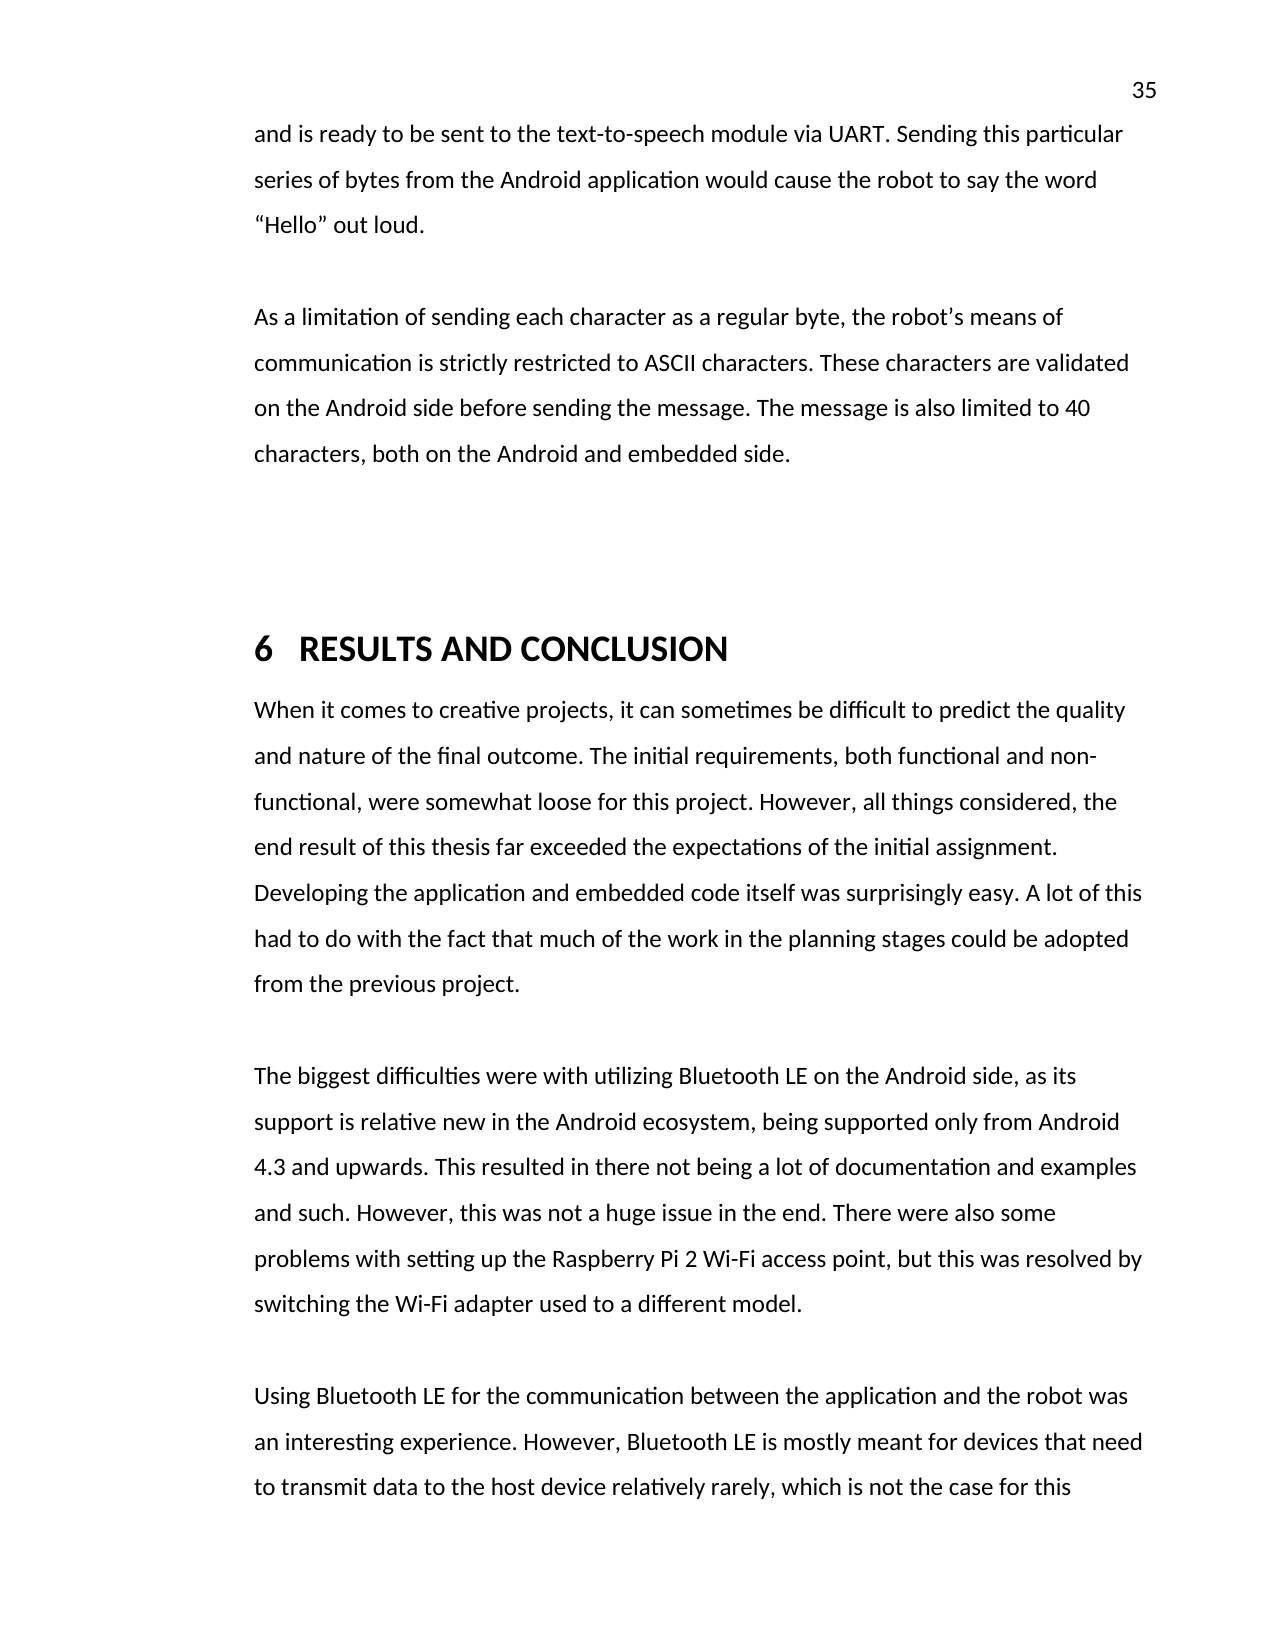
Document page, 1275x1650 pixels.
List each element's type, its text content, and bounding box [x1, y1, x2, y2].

text The biggest difficulties were with utilizing Bluetooth LE on the Android side, as its support is relative new in the Android ecosystem, being supported only from Android 4.3 and upwards. This resulted in there not being a lot of documentation and examples and such. However, this was not a huge issue in the end. There were also some problems with setting up the Raspberry Pi 2 Wi-Fi access point, but this was resolved by switching the Wi-Fi adapter used to a different model. [254, 1060, 1157, 1319]
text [254, 118, 1157, 240]
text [254, 1380, 1157, 1502]
subtitle Results and conclusion [254, 625, 1157, 671]
text Developing the application and embedded code itself was surprisingly easy. A lot of this had to do with the fact that much of the work in the planning stages could be adopted from the previous project. [254, 877, 1157, 999]
text As a limitation of sending each character as a regular byte, the robot’s means of communication is strictly restricted to ASCII characters. These characters are validated on the Android side before sending the message. The message is also limited to 40 characters, both on the Android and embedded side. [254, 301, 1157, 469]
text When it comes to creative projects, it can sometimes be difficult to predict the quality and nature of the final outcome. The initial requirements, both functional and non-functional, were somewhat loose for this project. However, all things considered, the end result of this thesis far exceeded the expectations of the initial assignment. [254, 694, 1157, 862]
